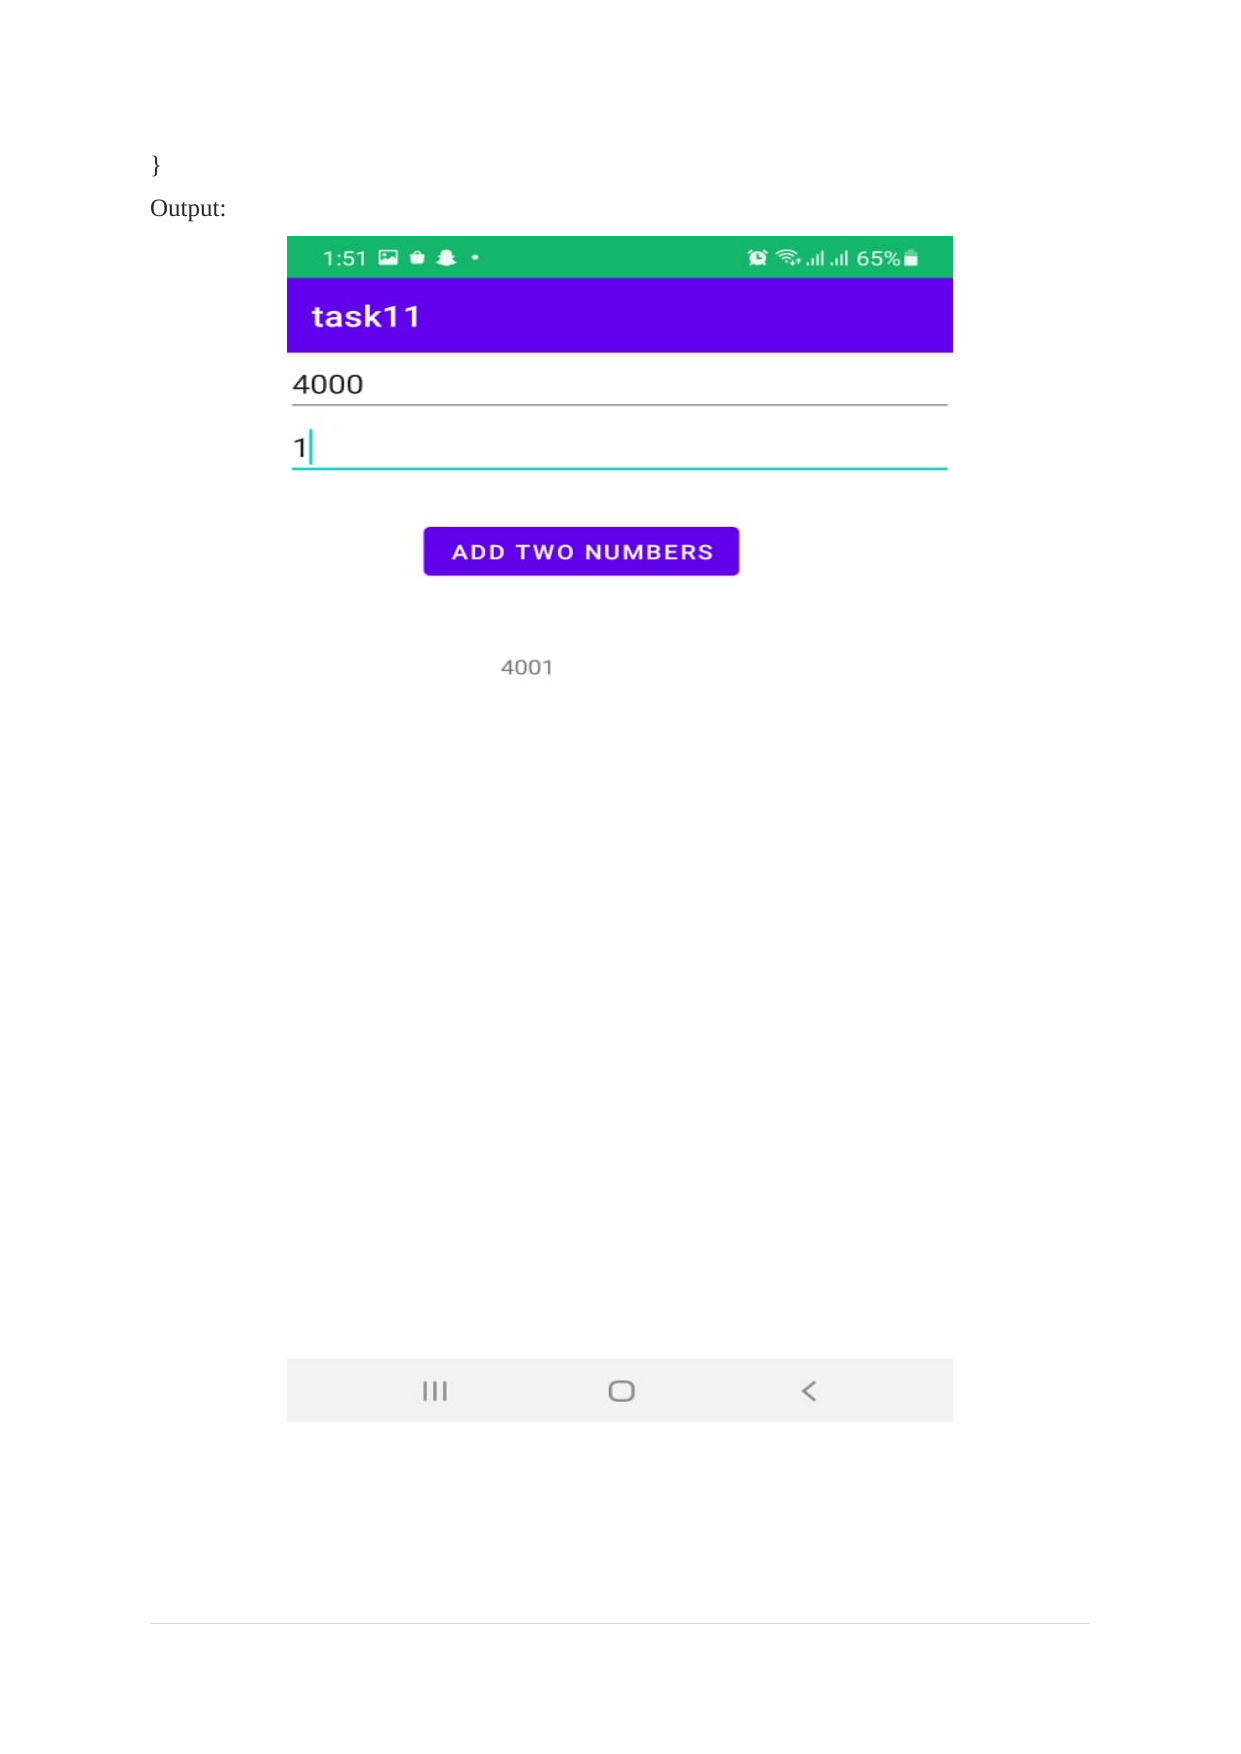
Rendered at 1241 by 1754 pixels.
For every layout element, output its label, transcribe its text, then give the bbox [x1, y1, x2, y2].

picture [287, 236, 954, 1422]
text } [150, 150, 1090, 179]
text Output: [150, 193, 1090, 222]
